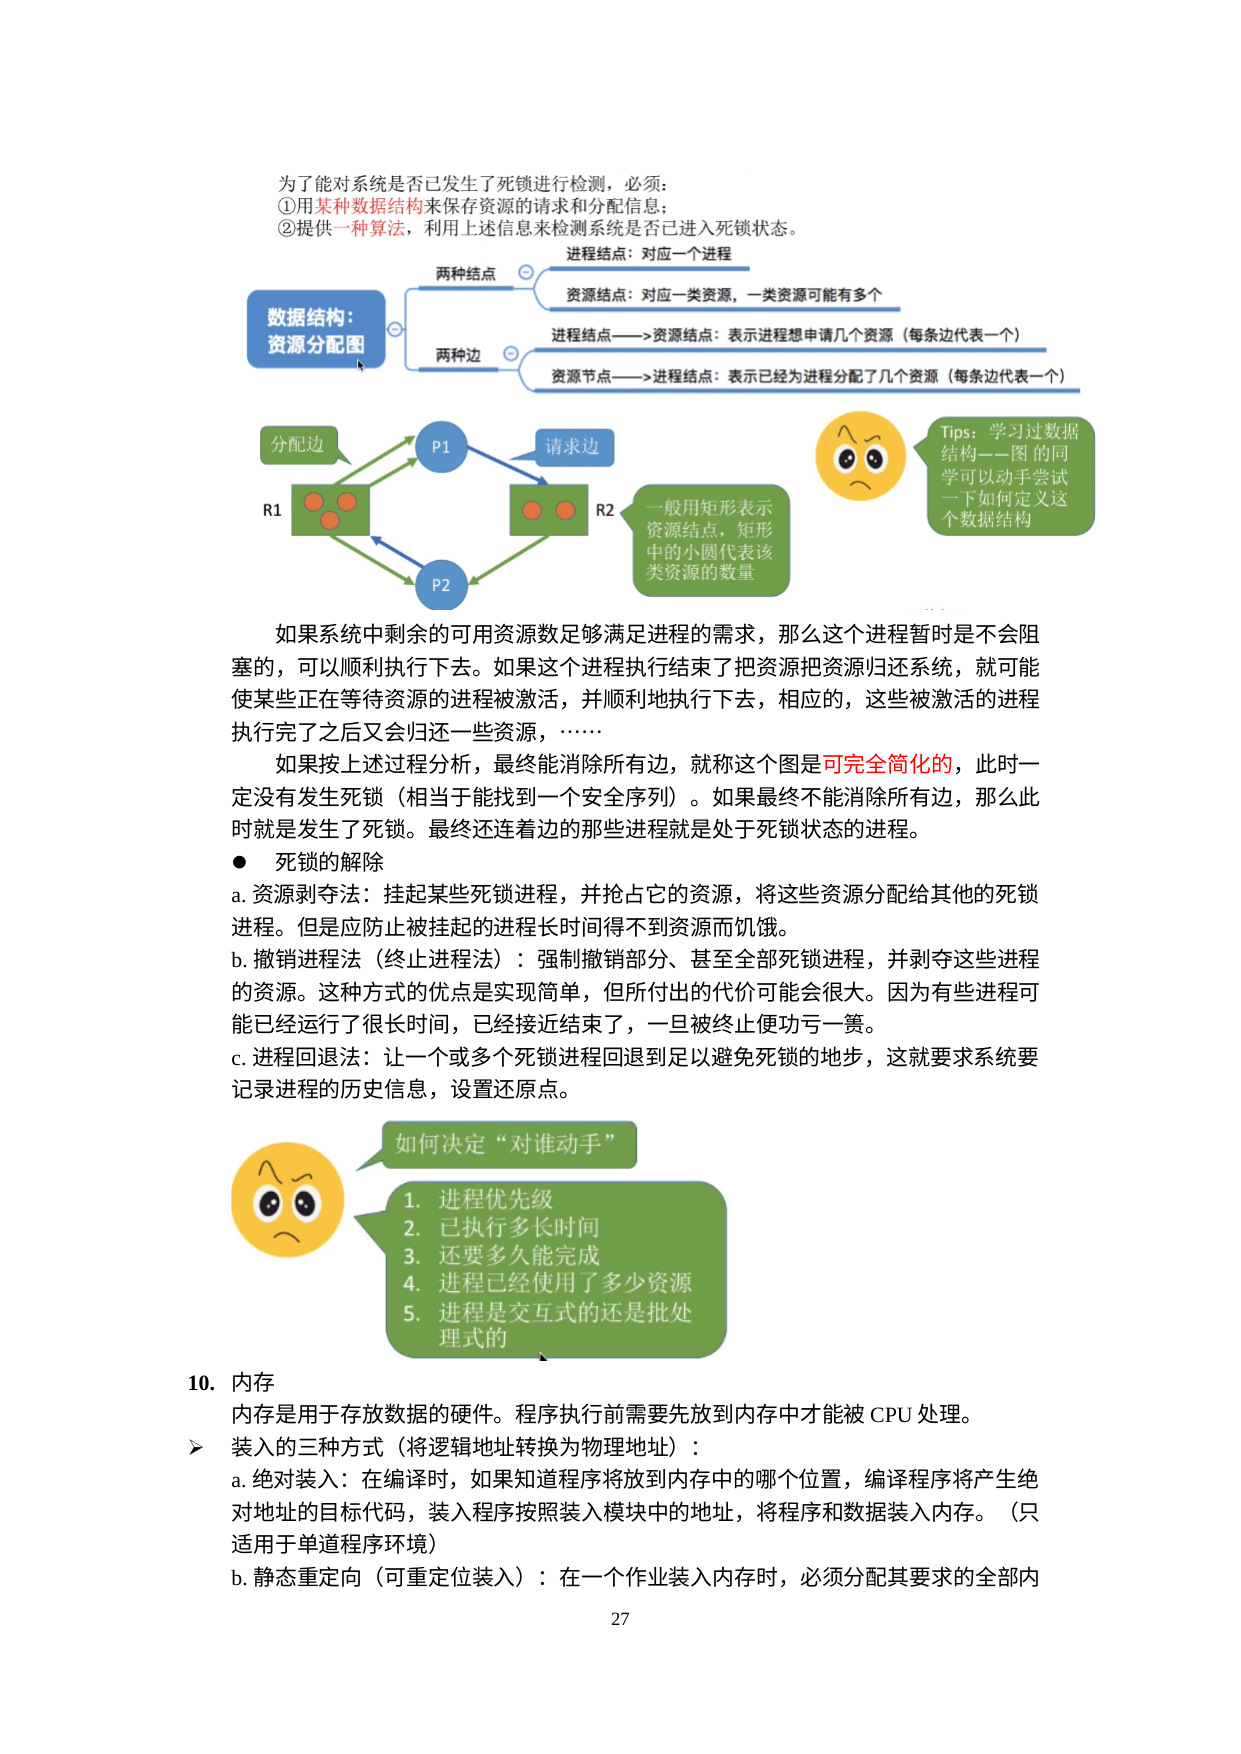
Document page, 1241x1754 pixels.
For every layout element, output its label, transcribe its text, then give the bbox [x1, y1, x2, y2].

text 如果按上述过程分析，最终能消除所有边，就称这个图是可完全简化的，此时一定没有发生死锁（相当于能找到一个安全序列）。如果最终不能消除所有边，那么此时就是发生了死锁。最终还连着边的那些进程就是处于死锁状态的进程。 [231, 747, 1053, 844]
text c. 进程回退法：让一个或多个死锁进程回退到足以避免死锁的地步，这就要求系统要记录进程的历史信息，设置还原点。 [231, 1039, 1053, 1104]
text a. 资源剥夺法：挂起某些死锁进程，并抢占它的资源，将这些资源分配给其他的死锁进程。但是应防止被挂起的进程长时间得不到资源而饥饿。 [231, 877, 1053, 942]
list a. 绝对装入：在编译时，如果知道程序将放到内存中的哪个位置，编译程序将产生绝对地址的目标代码，装入程序按照装入模块中的地址，将程序和数据装入内存。（只适用于单道程序环境） [231, 1462, 1053, 1559]
list 内存 [187, 1364, 1053, 1397]
list 死锁的解除 [231, 844, 1053, 877]
list 内存是用于存放数据的硬件。程序执行前需要先放到内存中才能被CPU处理。 [231, 1397, 1053, 1429]
text b. 撤销进程法（终止进程法）：强制撤销部分、甚至全部死锁进程，并剥夺这些进程的资源。这种方式的优点是实现简单，但所付出的代价可能会很大。因为有些进程可能已经运行了很长时间，已经接近结束了，一旦被终止便功亏一篑。 [231, 942, 1053, 1039]
text 如果系统中剩余的可用资源数足够满足进程的需求，那么这个进程暂时是不会阻塞的，可以顺利执行下去。如果这个进程执行结束了把资源把资源归还系统，就可能使某些正在等待资源的进程被激活，并顺利地执行下去，相应的，这些被激活的进程执行完了之后又会归还一些资源，…… [231, 617, 1053, 747]
picture [231, 1108, 740, 1361]
picture [231, 168, 1097, 610]
list 装入的三种方式（将逻辑地址转换为物理地址）： [187, 1429, 1053, 1462]
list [231, 1559, 1053, 1592]
